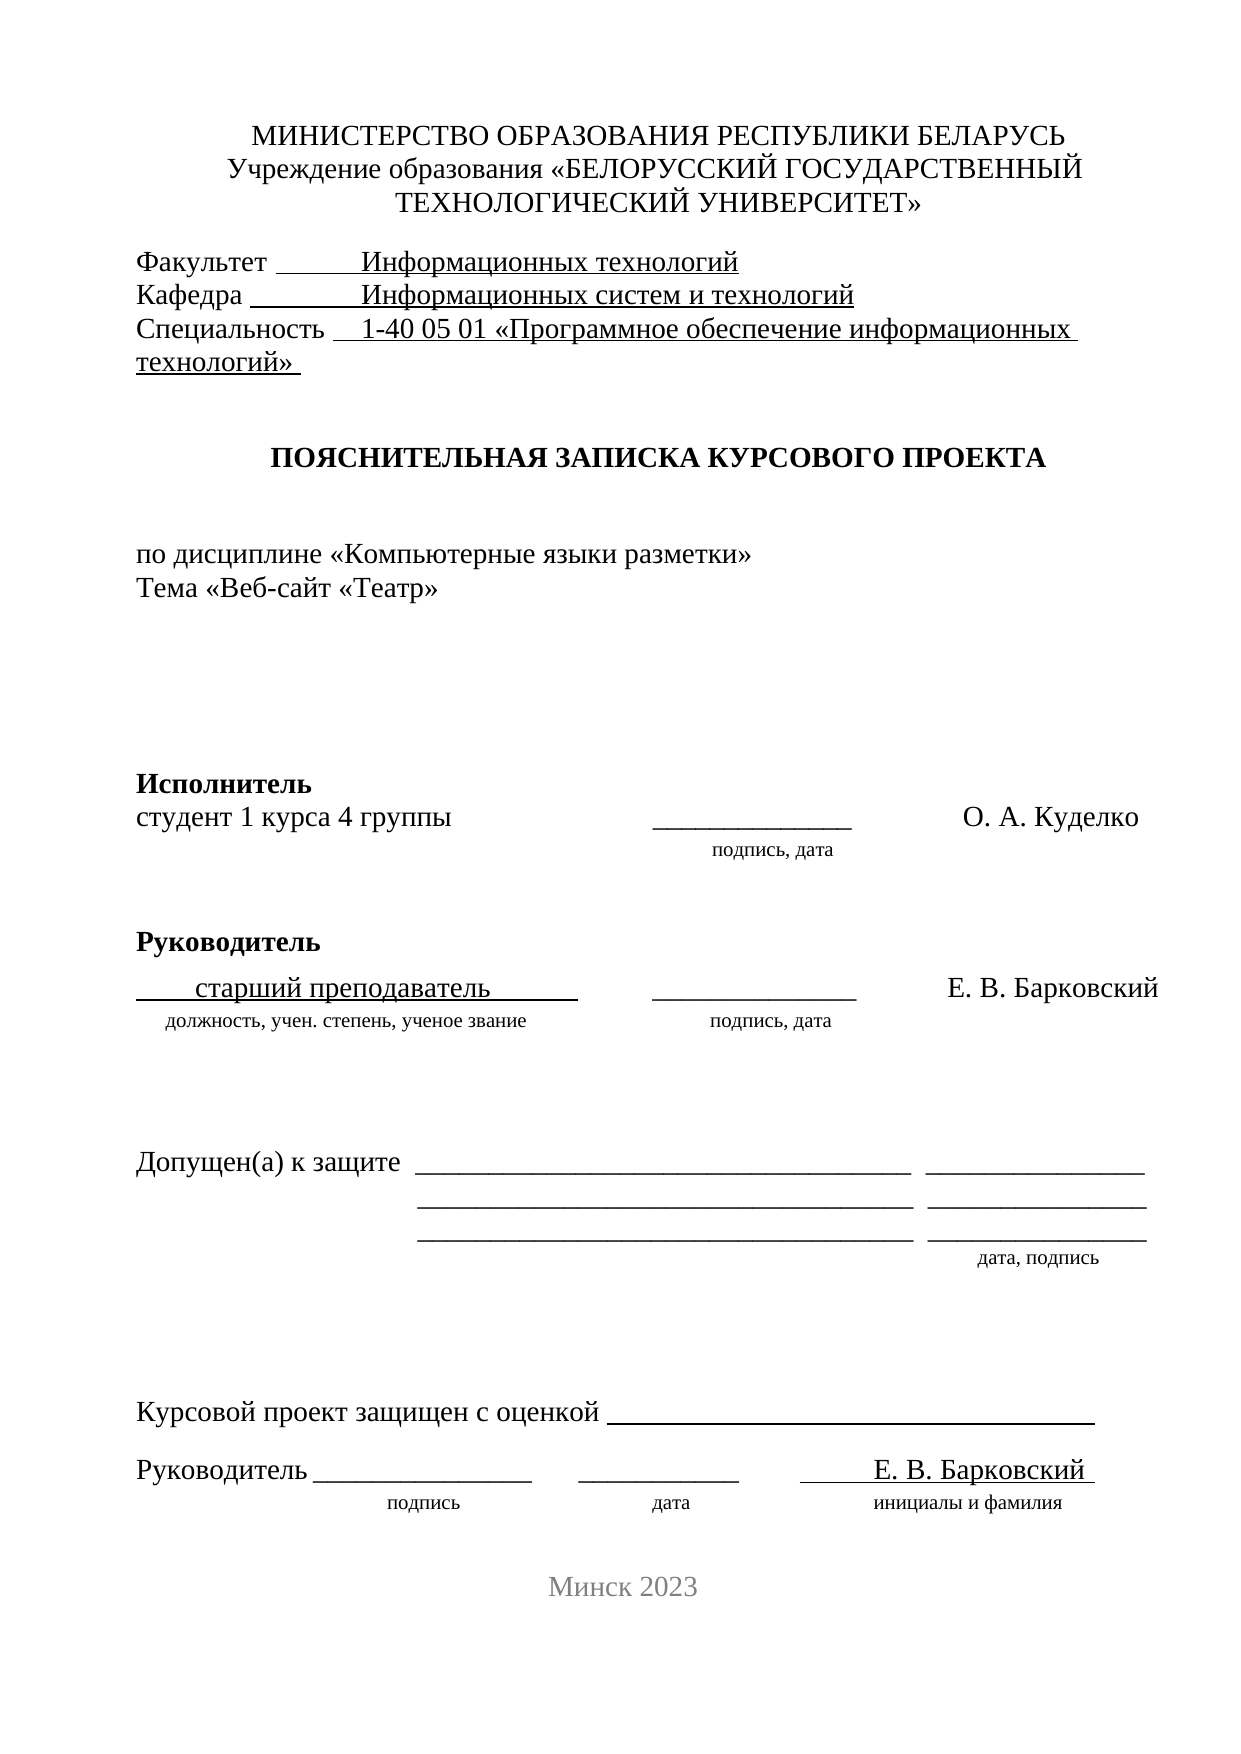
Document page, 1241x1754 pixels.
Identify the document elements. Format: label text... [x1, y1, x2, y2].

text Допущен(а) к защите __________________________________ _______________ [136, 1144, 1181, 1178]
text Факультет Информационных технологий [136, 244, 1181, 277]
text дата, подпись [136, 1245, 1181, 1269]
text подпись, дата [136, 837, 1181, 861]
text Тема «Веб-сайт «Театр» [136, 570, 1181, 603]
text __________________________________ _______________ [136, 1211, 1181, 1245]
text по дисциплине «Компьютерные языки разметки» [136, 536, 1181, 570]
text __________________________________ _______________ [136, 1178, 1181, 1211]
text Курсовой проект защищен с оценкой [136, 1394, 1181, 1427]
text МИНИСТЕРСТВО ОБРАЗОВАНИЯ РЕСПУБЛИКИ БЕЛАРУСЬ Учреждение образования «БЕЛОРУССКИЙ ГОСУДАРСТВЕННЫЙ ТЕХНОЛОГИЧЕСКИЙ УНИВЕРСИТЕТ» [136, 118, 1181, 219]
text Исполнитель [136, 766, 1181, 799]
text Минск 2023 [136, 1569, 1181, 1603]
text подпись дата инициалы и фамилия [136, 1490, 1181, 1514]
text Специальность 1-40 05 01 «Программное обеспечение информационных технологий» [136, 311, 1181, 378]
text должность, учен. степень, ученое звание подпись, дата [136, 1008, 1181, 1032]
text Руководитель _______________ ___________ Е. В. Барковский [136, 1452, 1181, 1486]
text студент 1 курса 4 группы ______________ О. А. Куделко [136, 799, 1181, 833]
text Руководитель [136, 924, 1181, 957]
text старший преподаватель ______________ Е. В. Барковский [136, 970, 1181, 1003]
text ПОЯСНИТЕЛЬНАЯ ЗАПИСКА КУРСОВОГО ПРОЕКТА [136, 440, 1181, 474]
text Кафедра Информационных систем и технологий [136, 277, 1181, 311]
